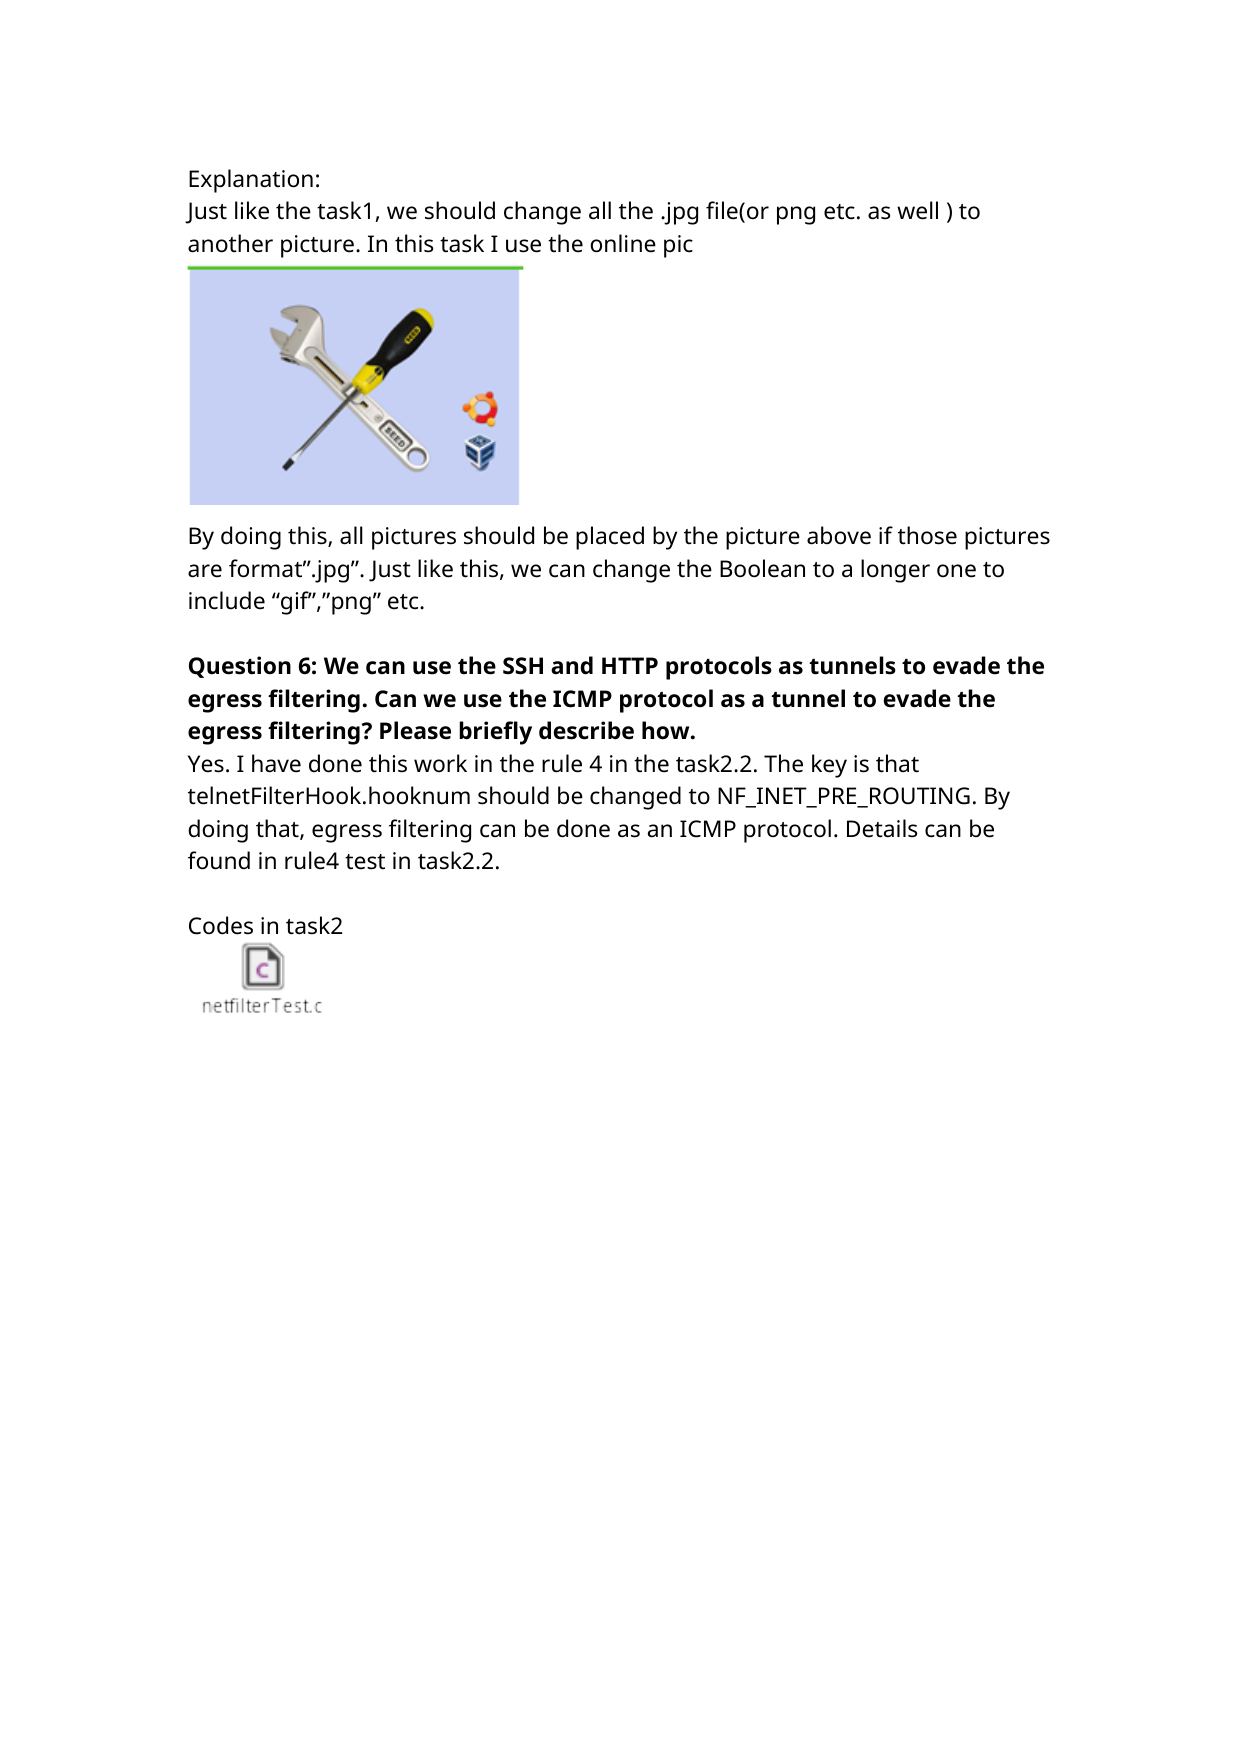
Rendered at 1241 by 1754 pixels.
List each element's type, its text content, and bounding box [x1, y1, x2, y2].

text Explanation: [187, 162, 1053, 194]
text By doing this, all pictures should be placed by the picture above if those pictures are format”.jpg”. Just like this, we can change the Boolean to a longer one to include “gif”,”png” etc. [187, 519, 1053, 617]
text Codes in task2 [187, 909, 1053, 942]
text Just like the task1, we should change all the .jpg file(or png etc. as well ) to another picture. In this task I use the online pic [187, 194, 1053, 259]
text Question 6: We can use the SSH and HTTP protocols as tunnels to evade the egress filtering. Can we use the ICMP protocol as a tunnel to evade the egress filtering? Please briefly describe how. [187, 649, 1053, 747]
picture [187, 259, 524, 505]
text Yes. I have done this work in the rule 4 in the task2.2. The key is that telnetFilterHook.hooknum should be changed to NF_INET_PRE_ROUTING. By doing that, egress filtering can be done as an ICMP protocol. Details can be found in rule4 test in task2.2. [187, 747, 1053, 877]
